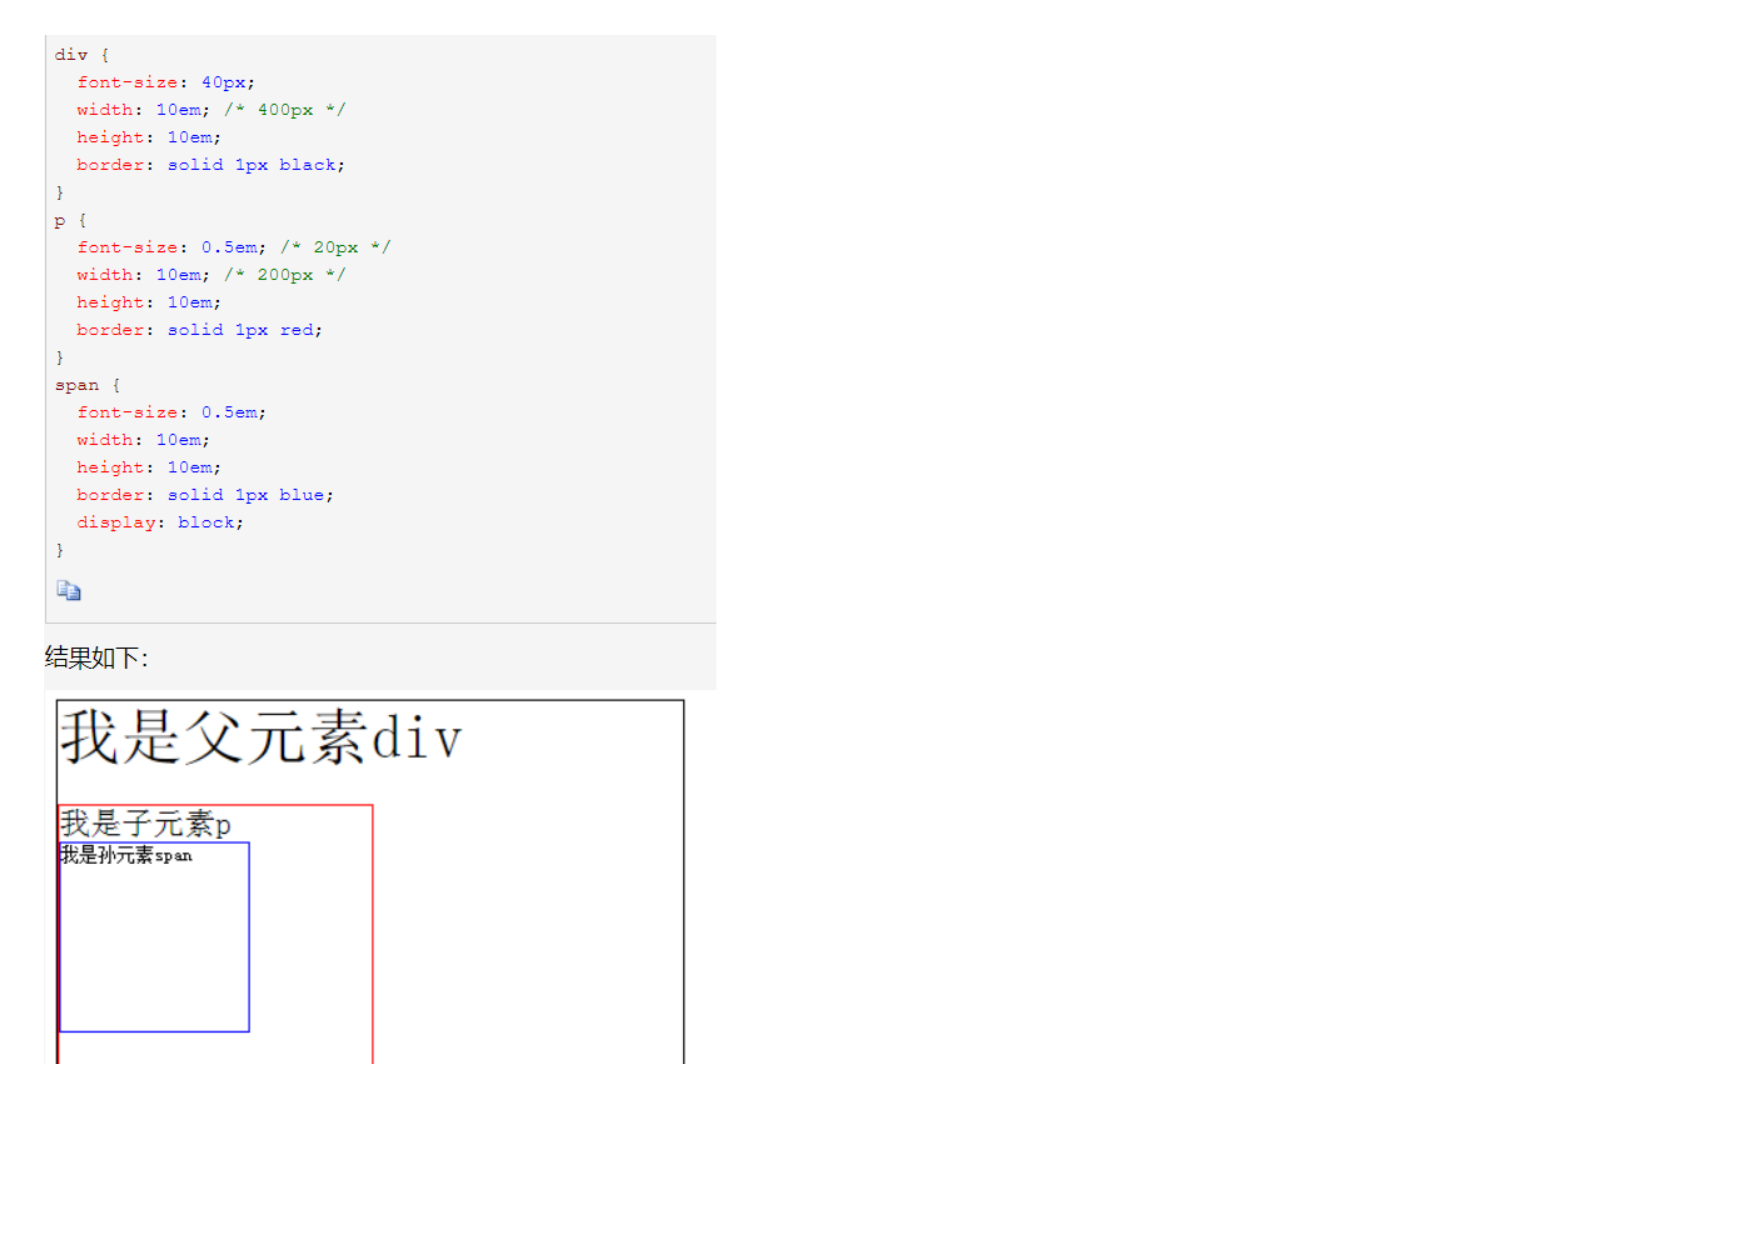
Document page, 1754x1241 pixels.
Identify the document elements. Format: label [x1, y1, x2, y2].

picture [44, 35, 717, 1064]
